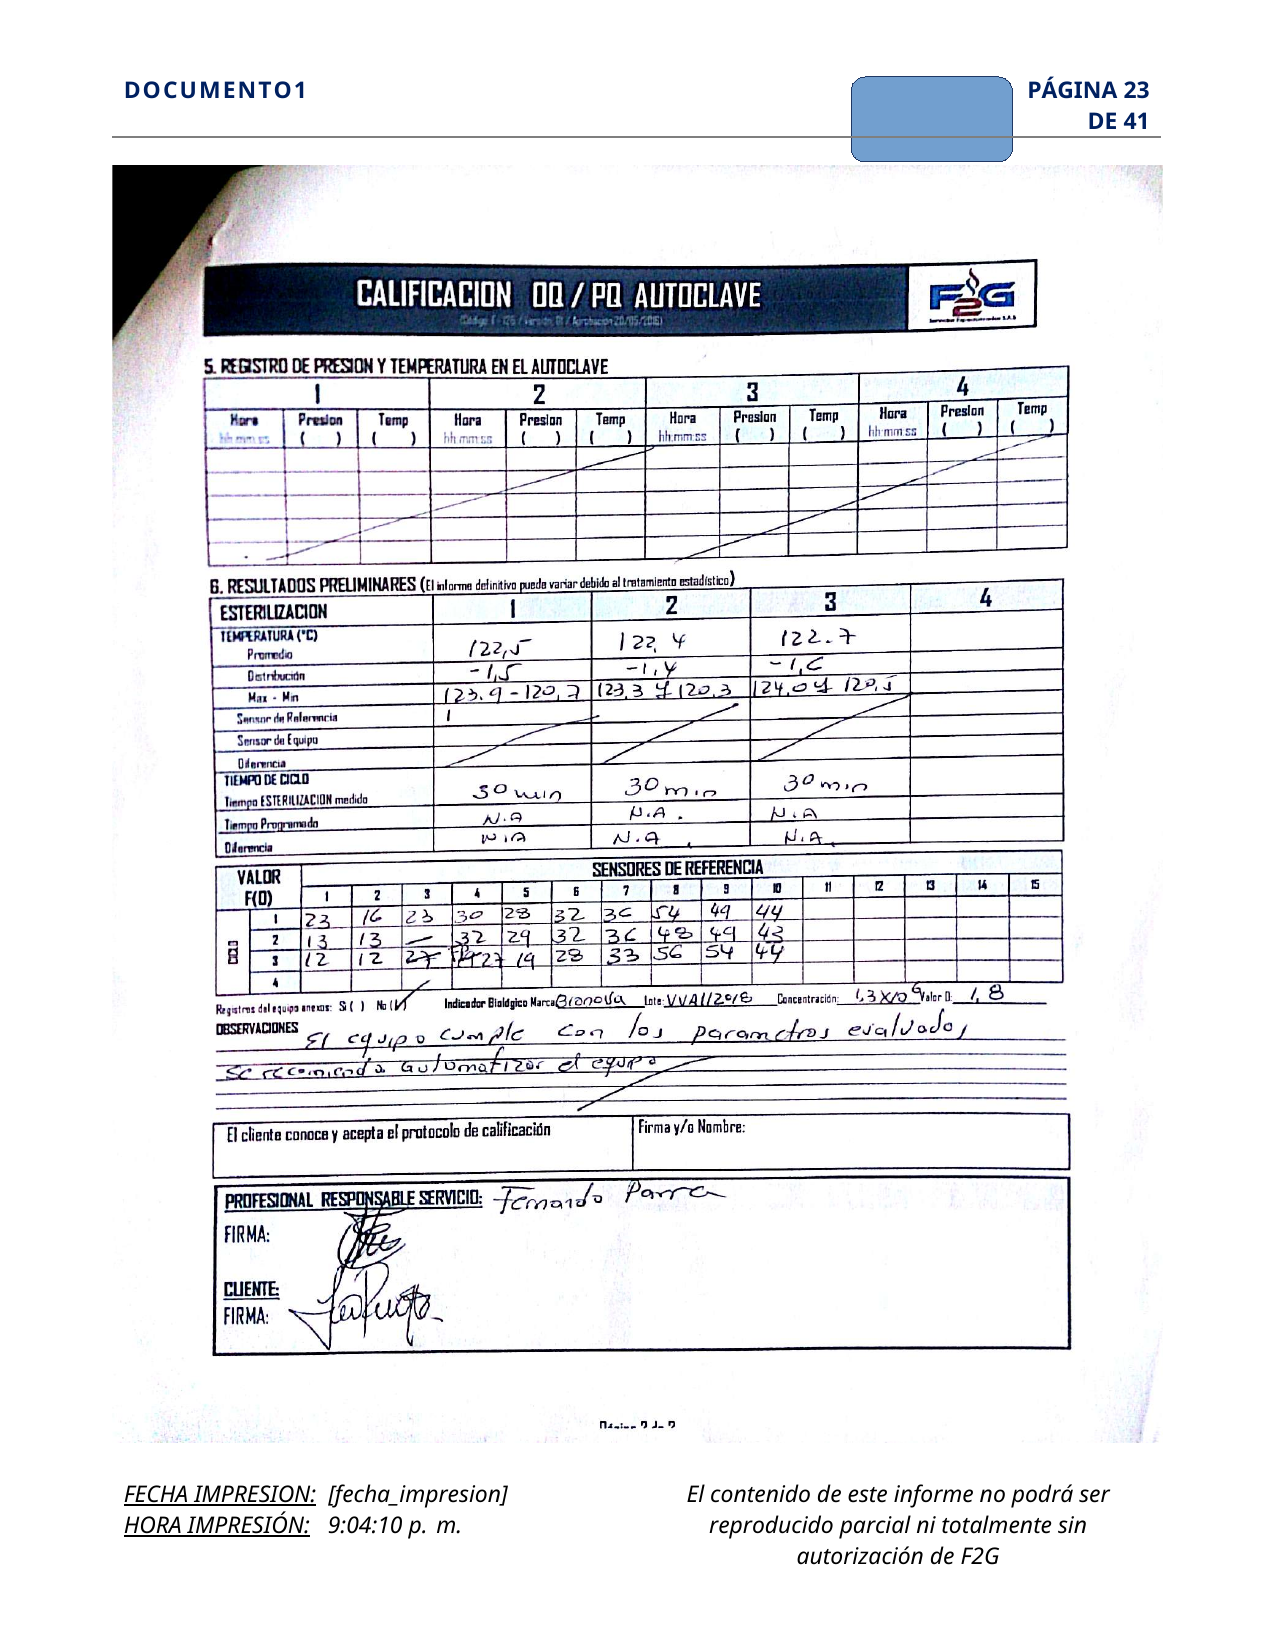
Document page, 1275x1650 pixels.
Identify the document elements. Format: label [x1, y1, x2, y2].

picture [112, 165, 1163, 1443]
